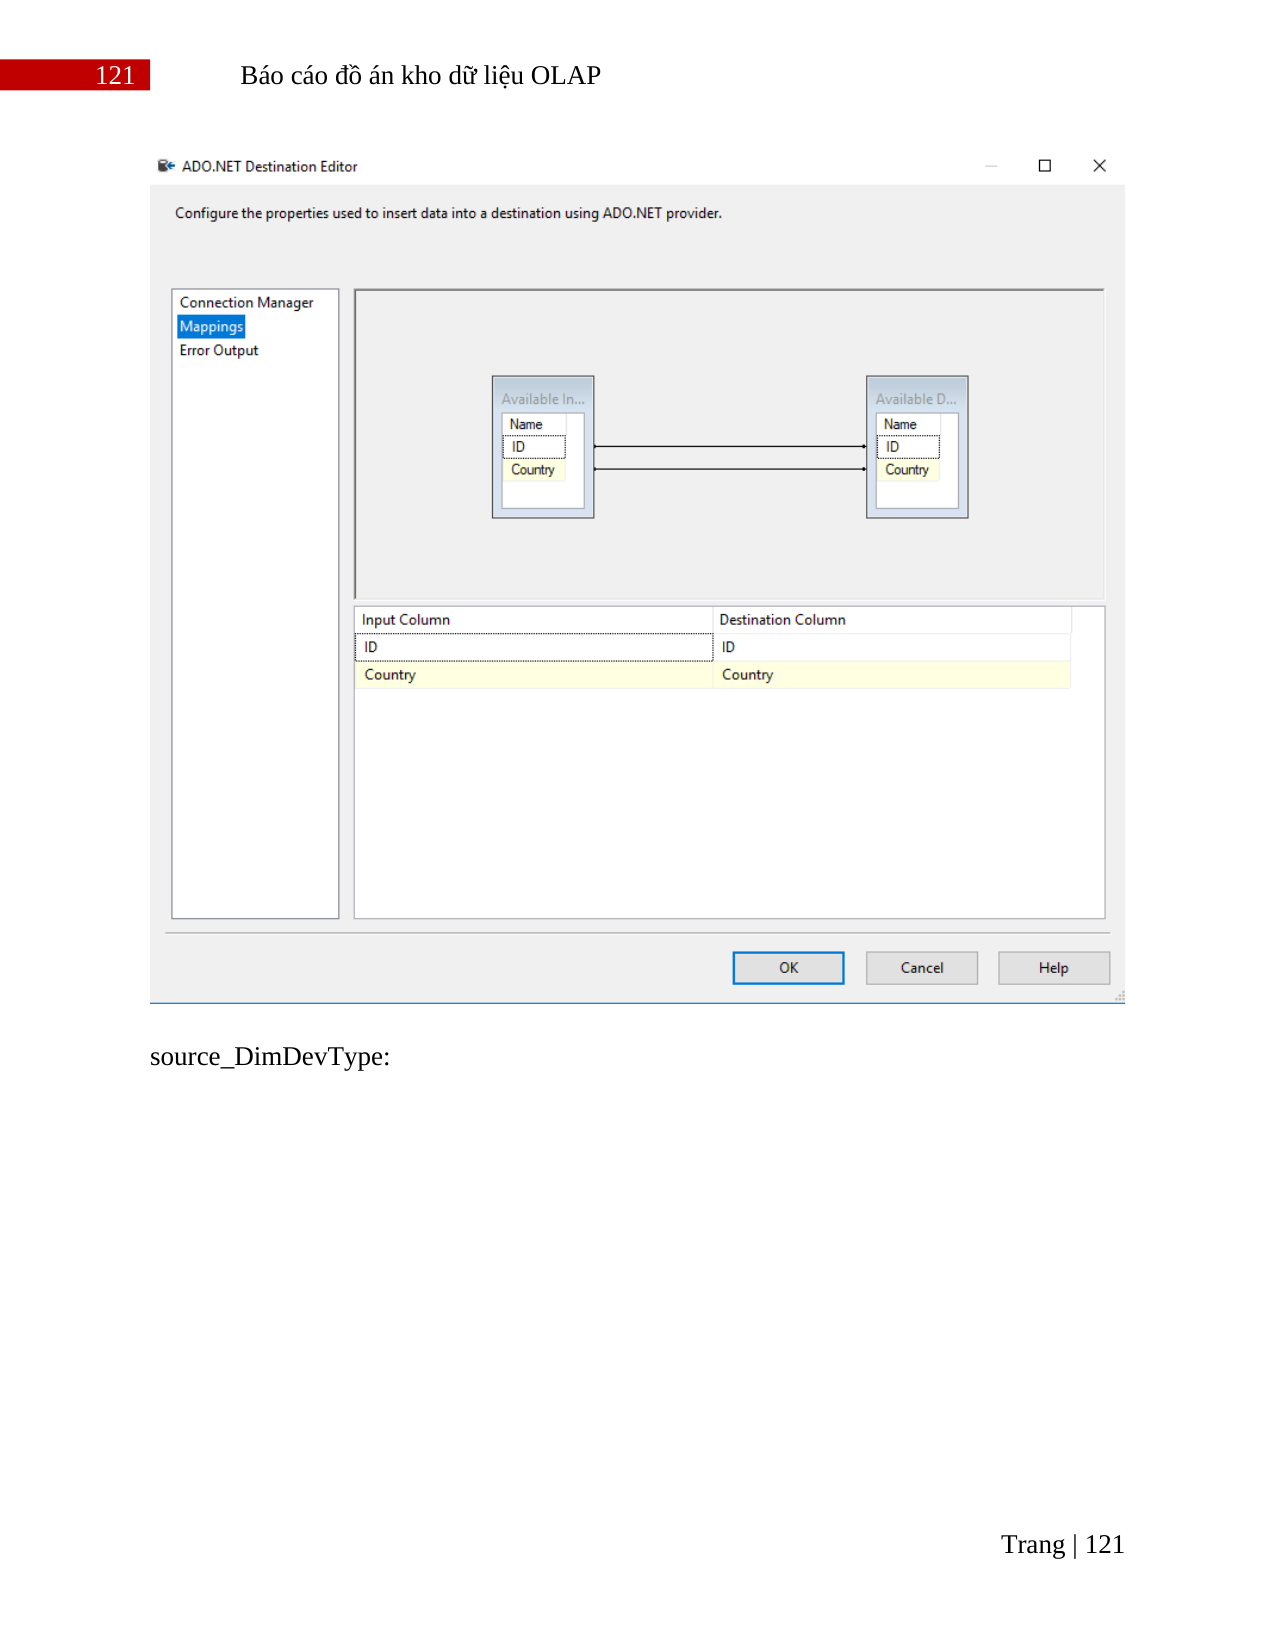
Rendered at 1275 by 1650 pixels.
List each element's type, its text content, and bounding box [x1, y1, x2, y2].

text source_DimDevType: [150, 1040, 1125, 1071]
picture [150, 150, 1125, 1004]
